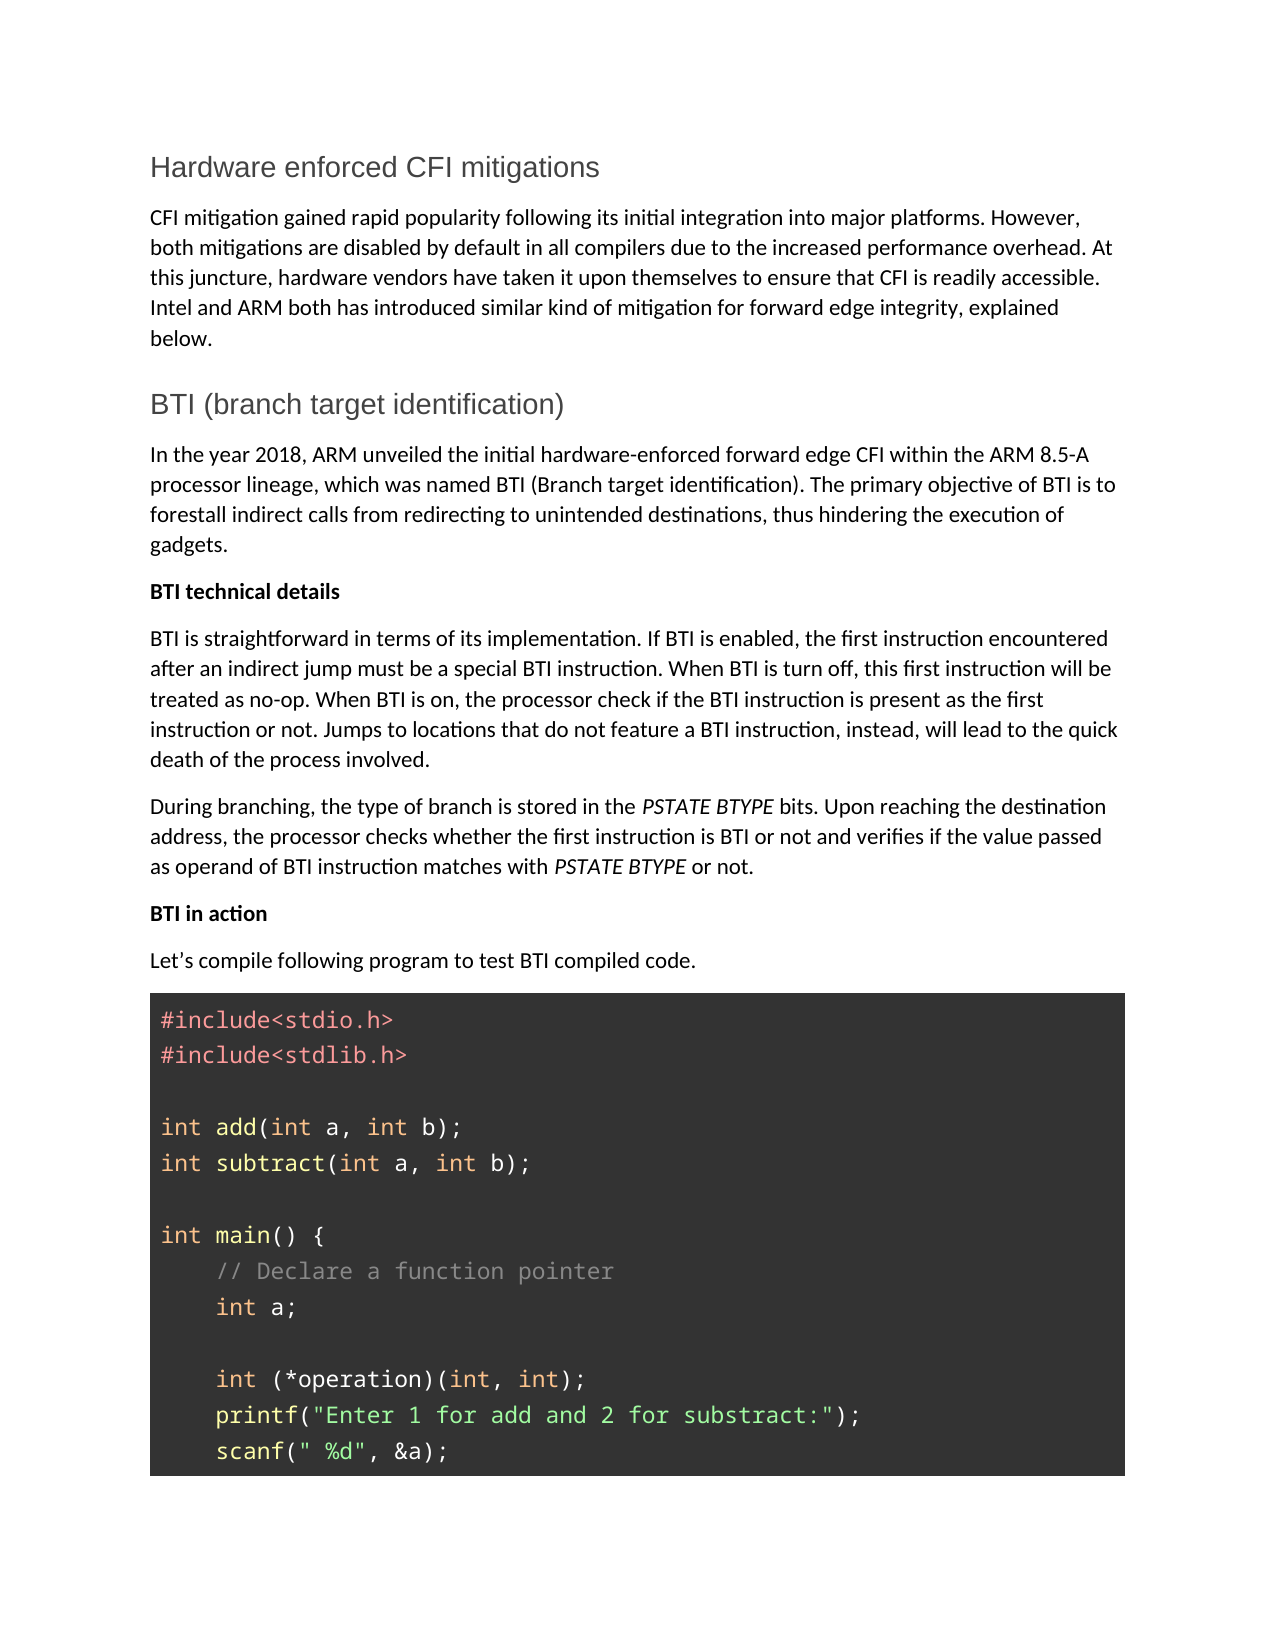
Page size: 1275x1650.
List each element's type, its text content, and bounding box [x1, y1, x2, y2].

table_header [150, 993, 1125, 1476]
text Let’s compile following program to test BTI compiled code. [150, 946, 1125, 974]
text During branching, the type of branch is stored in the PSTATE BTYPE bits. Upon reaching the destination address, the processor checks whether the first instruction is BTI or not and verifies if the value passed as operand of BTI instruction matches with PSTATE BTYPE or not. [150, 792, 1125, 881]
subtitle BTI (branch target identification) [150, 387, 1125, 421]
text BTI is straightforward in terms of its implementation. If BTI is enabled, the first instruction encountered after an indirect jump must be a special BTI instruction. When BTI is turn off, this first instruction will be treated as no-op. When BTI is on, the processor check if the BTI instruction is present as the first instruction or not. Jumps to locations that do not feature a BTI instruction, instead, will lead to the quick death of the process involved. [150, 624, 1125, 773]
text BTI technical details [150, 577, 1125, 606]
text In the year 2018, ARM unveiled the initial hardware-enforced forward edge CFI within the ARM 8.5-A processor lineage, which was named BTI (Branch target identification). The primary objective of BTI is to forestall indirect calls from redirecting to unintended destinations, thus hindering the execution of gadgets. [150, 440, 1125, 559]
text CFI mitigation gained rapid popularity following its initial integration into major platforms. However, both mitigations are disabled by default in all compilers due to the increased performance overhead. At this juncture, hardware vendors have taken it upon themselves to ensure that CFI is readily accessible. Intel and ARM both has introduced similar kind of mitigation for forward edge integrity, explained below. [150, 203, 1125, 352]
text BTI in action [150, 899, 1125, 927]
subtitle Hardware enforced CFI mitigations [150, 150, 1125, 183]
